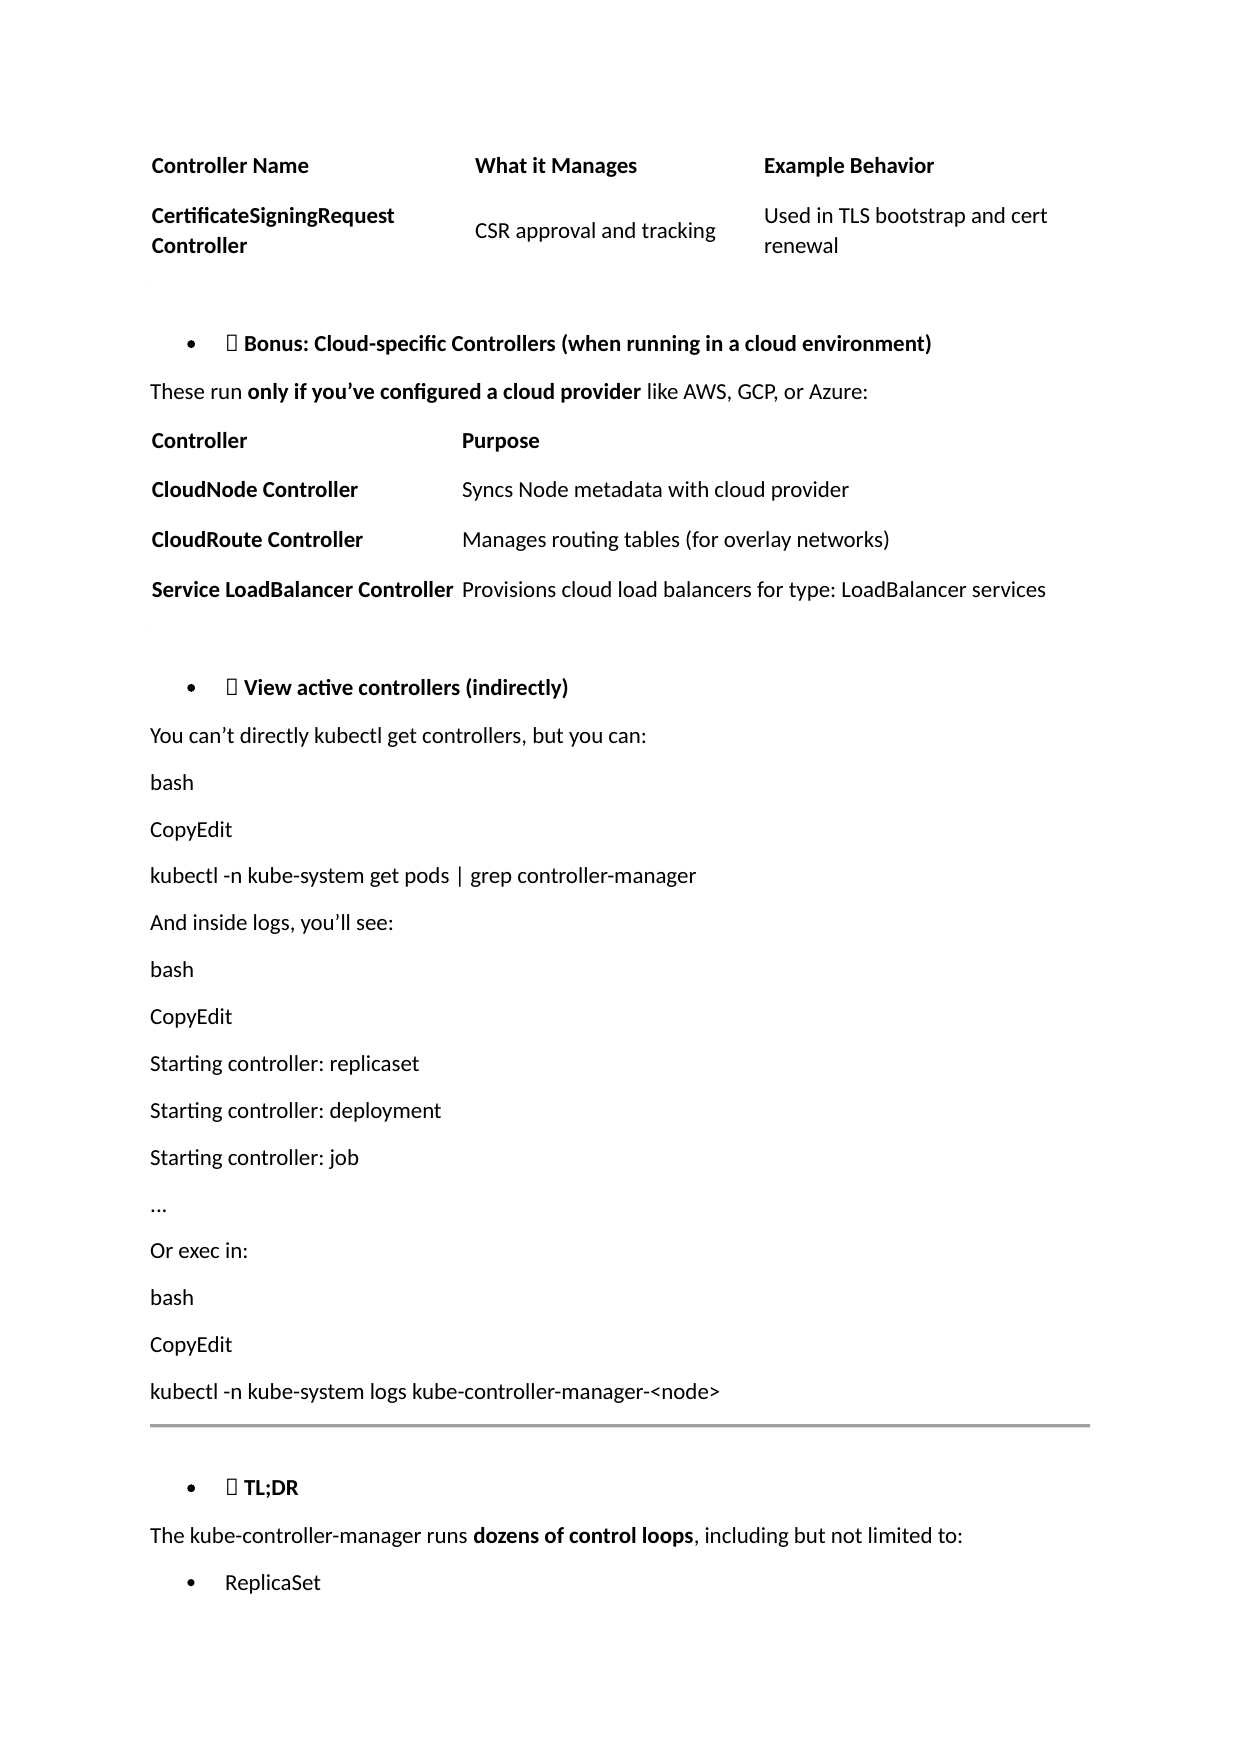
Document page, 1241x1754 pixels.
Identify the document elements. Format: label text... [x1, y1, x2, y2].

text bash [150, 1283, 1090, 1312]
text ... [150, 1190, 1090, 1218]
table_cell CloudRoute Controller [150, 524, 460, 574]
table_cell Used in TLS bootstrap and cert renewal [762, 200, 1090, 280]
table_header Purpose [460, 424, 1053, 474]
table_header Example Behavior [762, 150, 1090, 200]
table_header What it Manages [474, 150, 762, 200]
table_header Controller Name [150, 150, 473, 200]
text Starting controller: deployment [150, 1096, 1090, 1124]
text kubectl -n kube-system logs kube-controller-manager-<node> [150, 1377, 1090, 1405]
list 🧪 View active controllers (indirectly) [187, 671, 1090, 702]
table_cell Syncs Node metadata with cloud provider [460, 474, 1053, 524]
text The kube-controller-manager runs dozens of control loops, including but not limited to: [150, 1521, 1090, 1549]
text CopyEdit [150, 1330, 1090, 1358]
text Or exec in: [150, 1237, 1090, 1265]
text bash [150, 955, 1090, 983]
table_cell Manages routing tables (for overlay networks) [460, 524, 1053, 574]
text bash [150, 768, 1090, 796]
table_cell Service LoadBalancer Controller [150, 574, 460, 624]
list ReplicaSet [187, 1568, 1090, 1596]
text CopyEdit [150, 1002, 1090, 1030]
list 📌 TL;DR [187, 1471, 1090, 1502]
text Starting controller: job [150, 1143, 1090, 1171]
text kubectl -n kube-system get pods | grep controller-manager [150, 862, 1090, 890]
table_cell CSR approval and tracking [474, 200, 762, 280]
text Starting controller: replicaset [150, 1049, 1090, 1077]
table_header Controller [150, 424, 460, 474]
table_cell Provisions cloud load balancers for type: LoadBalancer services [460, 574, 1053, 624]
text CopyEdit [150, 815, 1090, 843]
table_cell CloudNode Controller [150, 474, 460, 524]
text These run only if you’ve configured a cloud provider like AWS, GCP, or Azure: [150, 377, 1090, 405]
text And inside logs, you’ll see: [150, 908, 1090, 937]
table_cell CertificateSigningRequest Controller [150, 200, 473, 280]
text You can’t directly kubectl get controllers, but you can: [150, 721, 1090, 749]
list 🔧 Bonus: Cloud-specific Controllers (when running in a cloud environment) [187, 327, 1090, 358]
